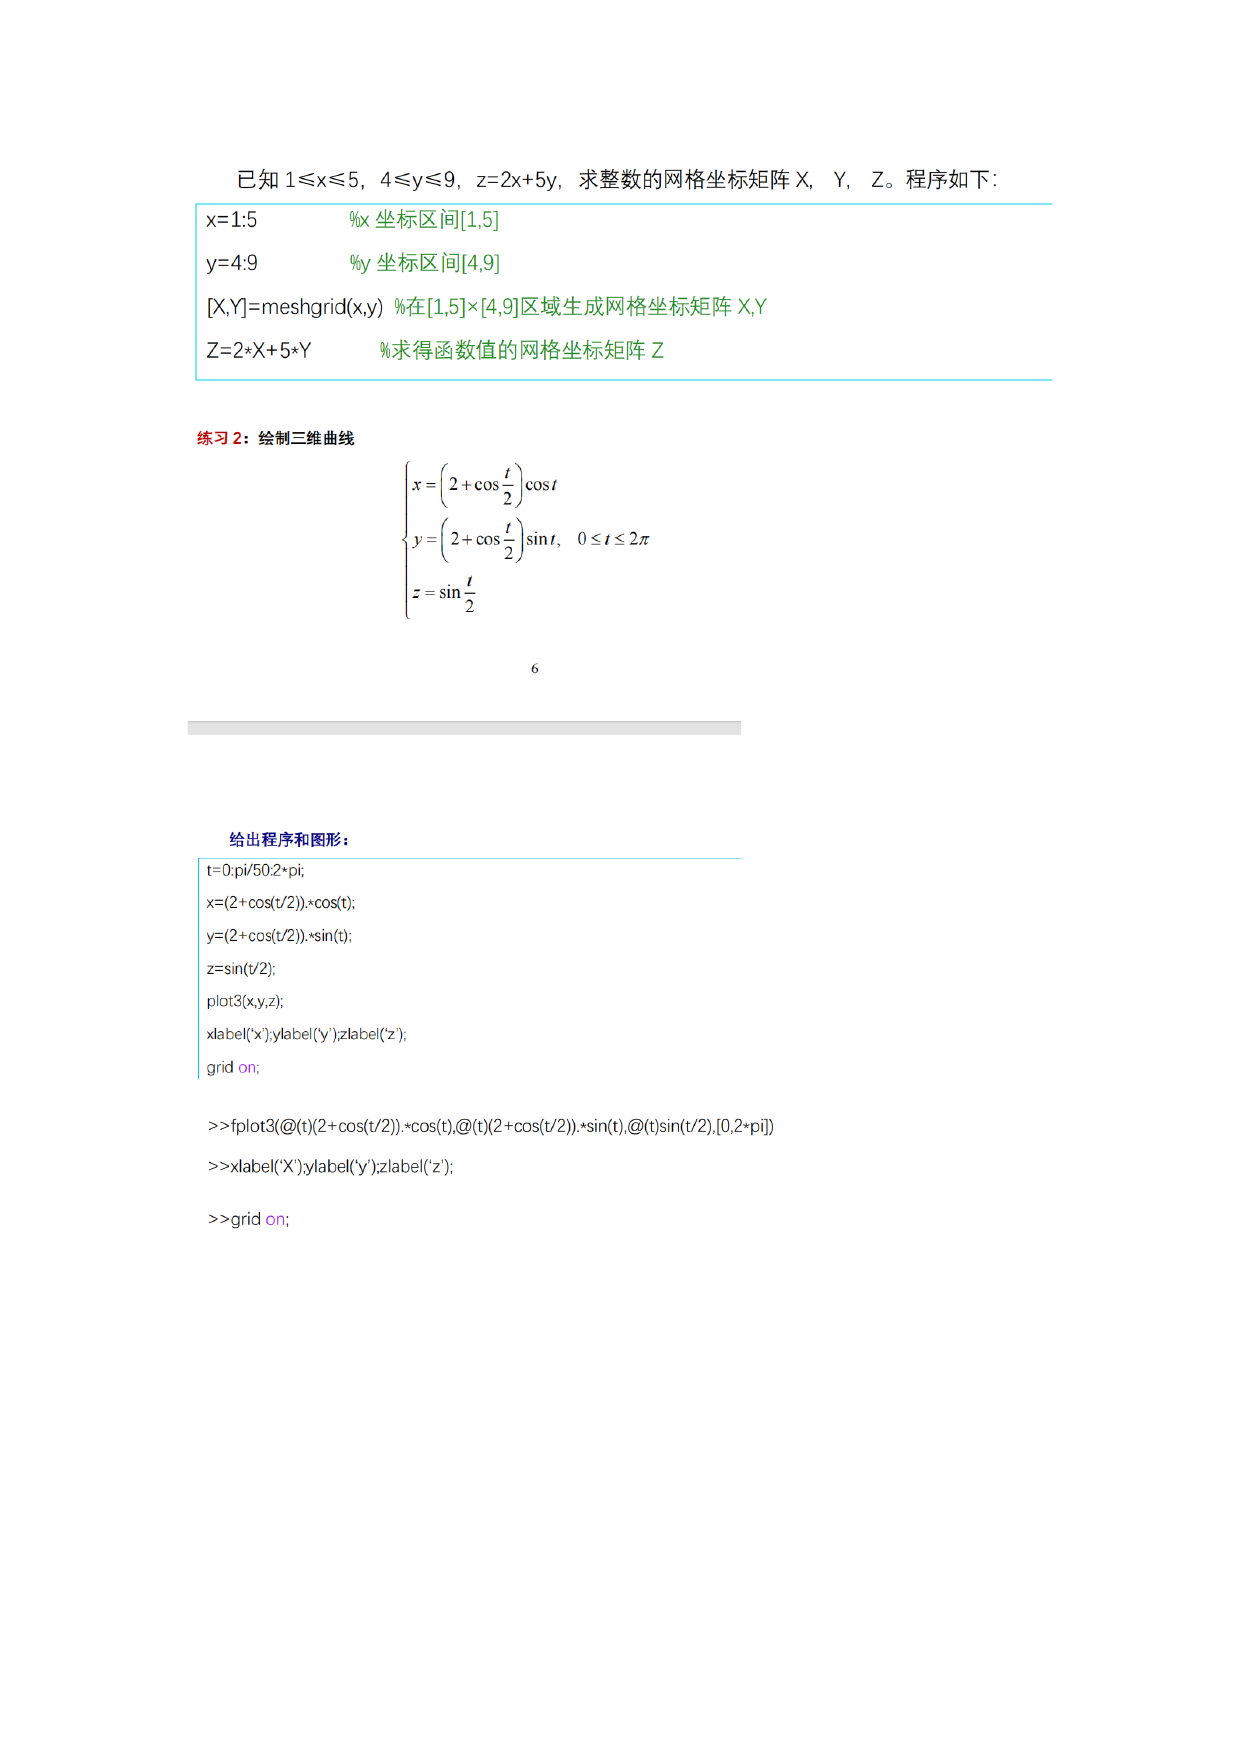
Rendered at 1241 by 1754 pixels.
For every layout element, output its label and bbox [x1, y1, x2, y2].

picture [187, 422, 742, 1079]
picture [187, 1104, 806, 1246]
picture [187, 162, 1053, 402]
